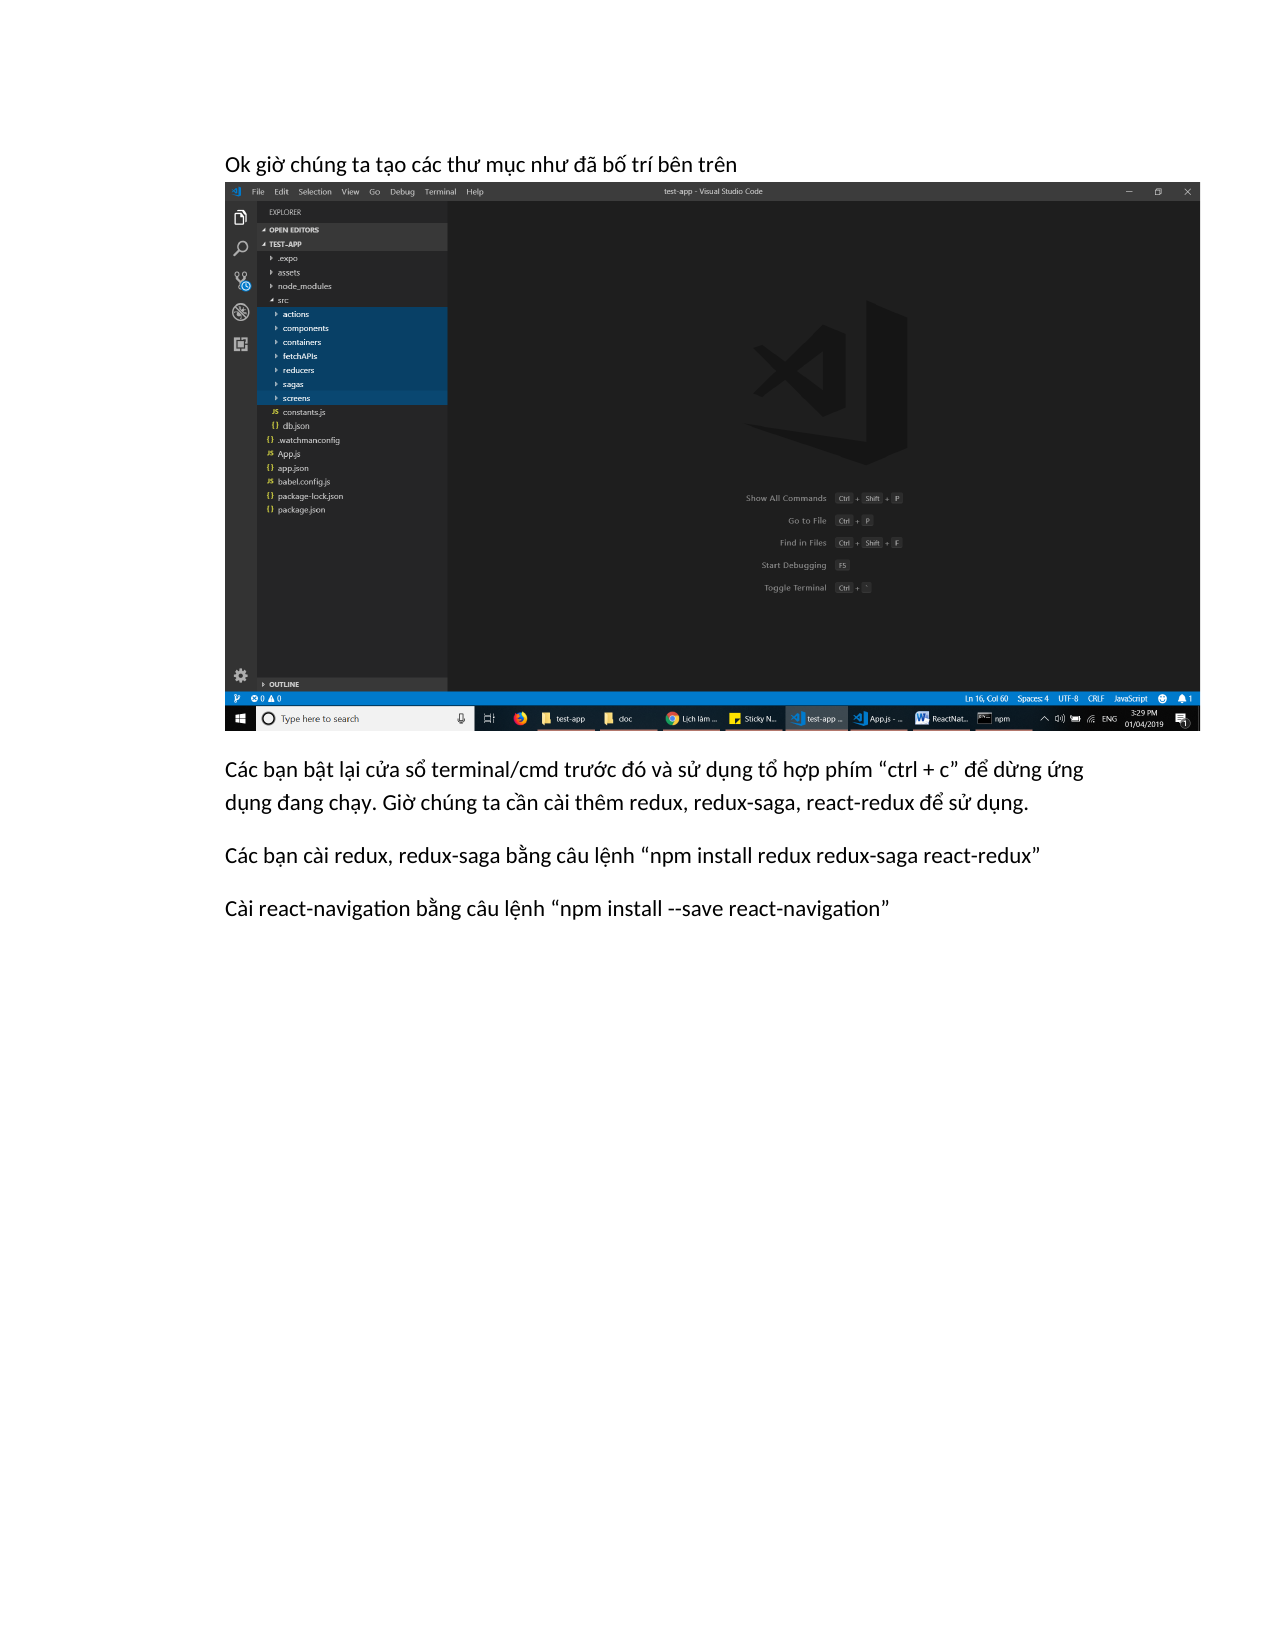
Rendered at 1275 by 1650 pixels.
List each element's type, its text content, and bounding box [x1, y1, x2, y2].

text Các bạn bật lại cửa sổ terminal/cmd trước đó và sử dụng tổ hợp phím “ctrl + c” để dừng ứng dụng đang chạy. Giờ chúng ta cần cài thêm redux, redux-saga, react-redux để sử dụng. [225, 756, 1125, 816]
text Ok giờ chúng ta tạo các thư mục như đã bố trí bên trên [225, 150, 1125, 182]
text Cài react-navigation bằng câu lệnh “npm install --save react-navigation” [225, 894, 1125, 922]
picture [225, 182, 1200, 731]
text Các bạn cài redux, redux-saga bằng câu lệnh “npm install redux redux-saga react-redux” [225, 841, 1125, 869]
